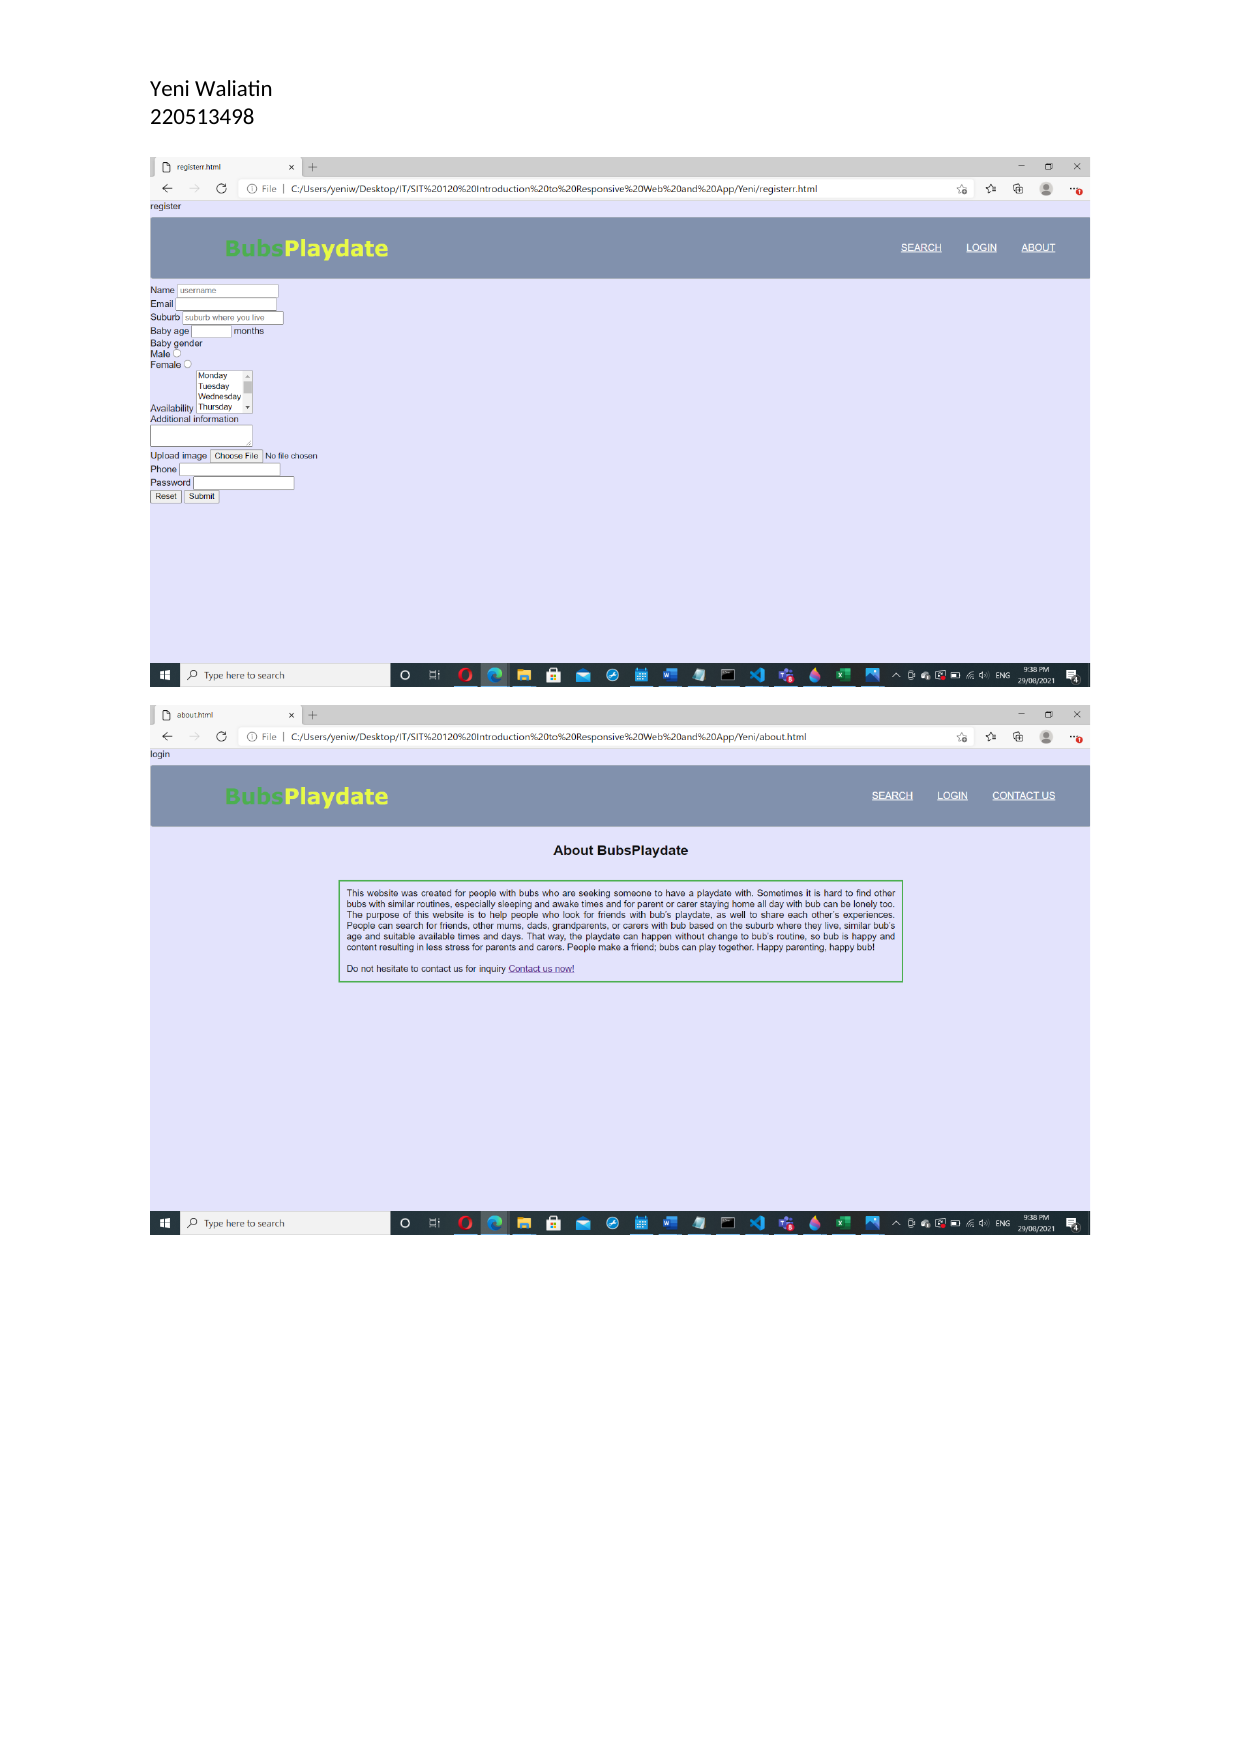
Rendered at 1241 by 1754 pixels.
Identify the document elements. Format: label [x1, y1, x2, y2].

picture [150, 157, 1091, 687]
picture [150, 705, 1091, 1235]
